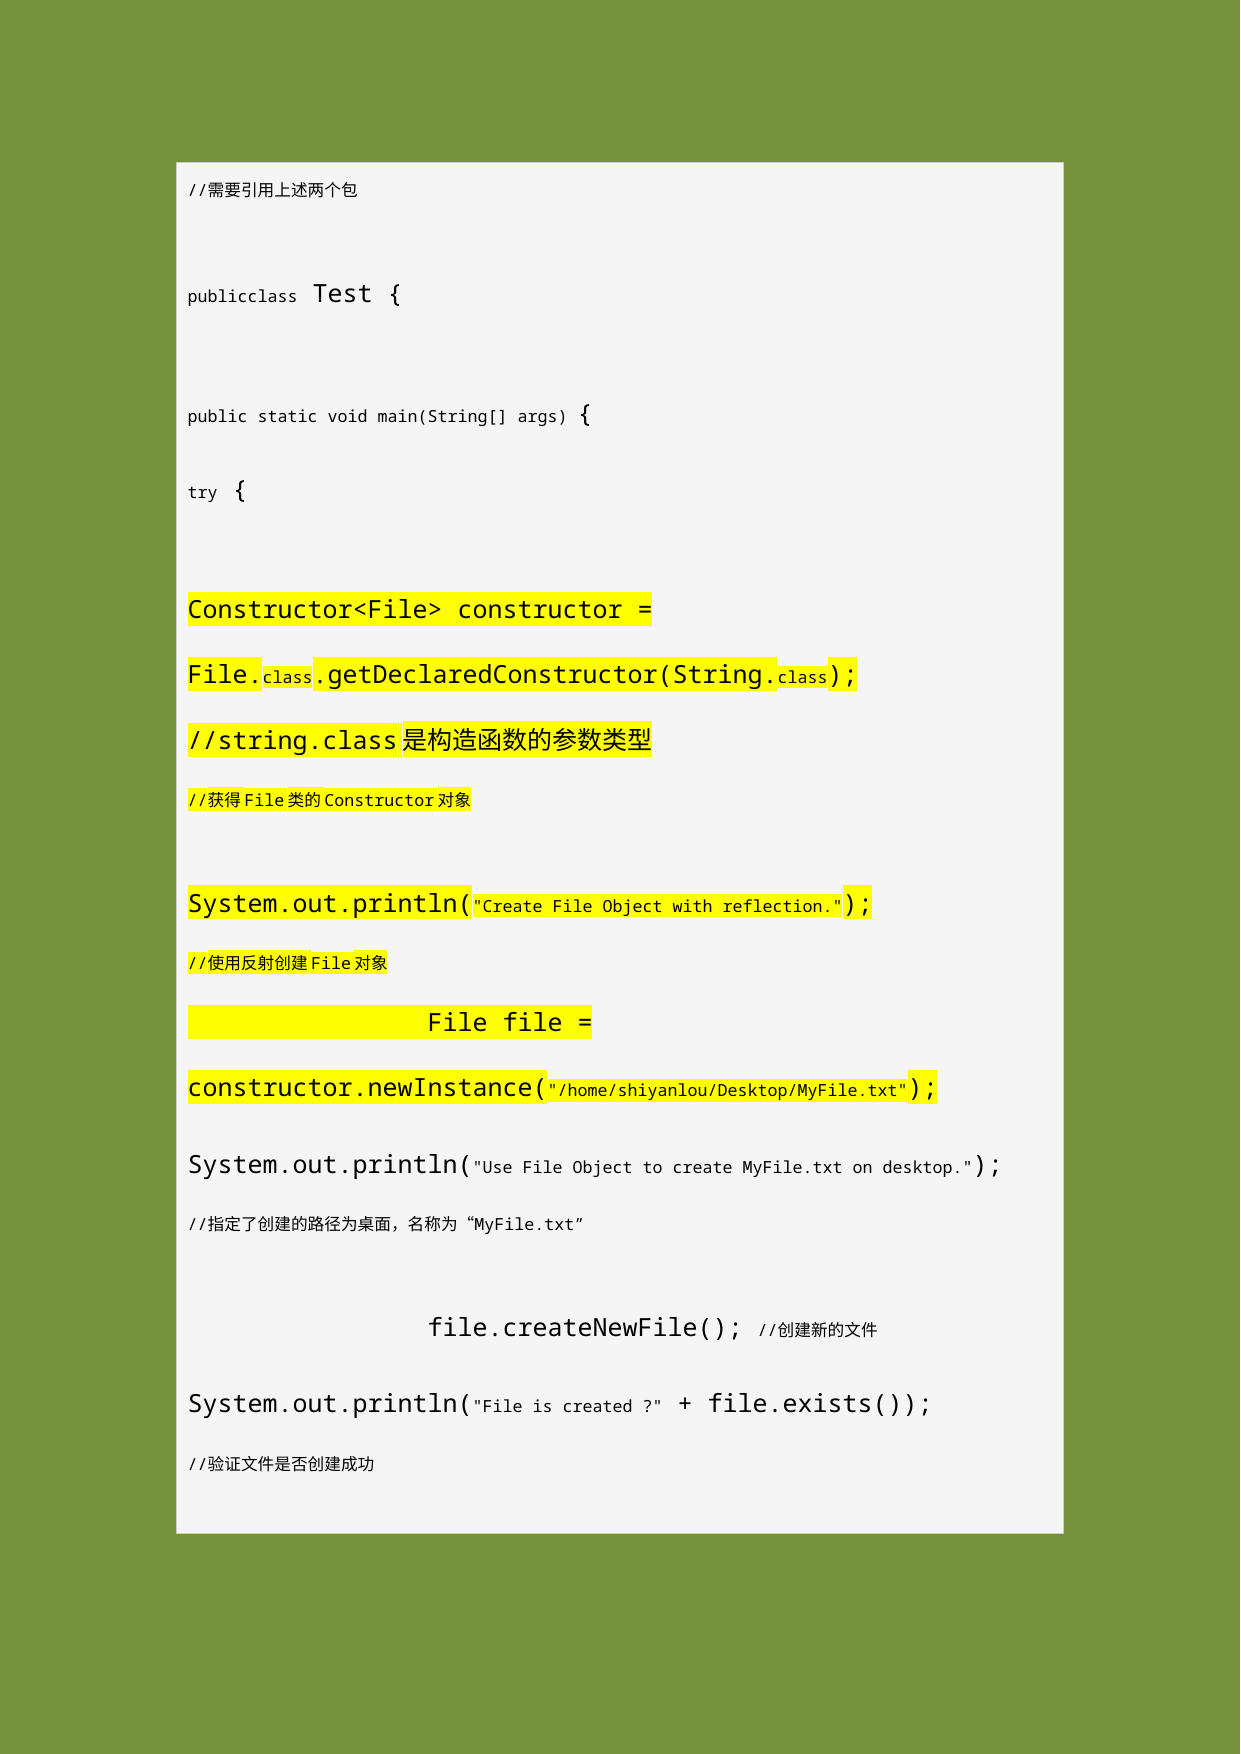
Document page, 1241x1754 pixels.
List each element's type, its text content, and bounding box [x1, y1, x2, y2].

text //获得File类的Constructor对象 [177, 771, 1063, 815]
text //需要引用上述两个包 [177, 163, 1063, 206]
text System.out.println("Use File Object to create MyFile.txt on desktop."); [177, 1119, 1063, 1196]
text publicclass Test { [177, 249, 1063, 325]
text System.out.println("File is created ?" + file.exists()); [177, 1359, 1063, 1435]
text file.createNewFile(); //创建新的文件 [177, 1283, 1063, 1359]
text try { [177, 445, 1063, 521]
text Constructor<File> constructor = File.class.getDeclaredConstructor(String.class); //string.class是构造函数的参数类型 [177, 565, 1063, 771]
text System.out.println("Create File Object with reflection."); [177, 858, 1063, 934]
text public static void main(String[] args) { [177, 369, 1063, 445]
text //使用反射创建File对象 [177, 934, 1063, 978]
text //指定了创建的路径为桌面，名称为“MyFile.txt” [177, 1196, 1063, 1239]
text //验证文件是否创建成功 [177, 1435, 1063, 1479]
text File file = constructor.newInstance("/home/shiyanlou/Desktop/MyFile.txt"); [177, 978, 1063, 1119]
